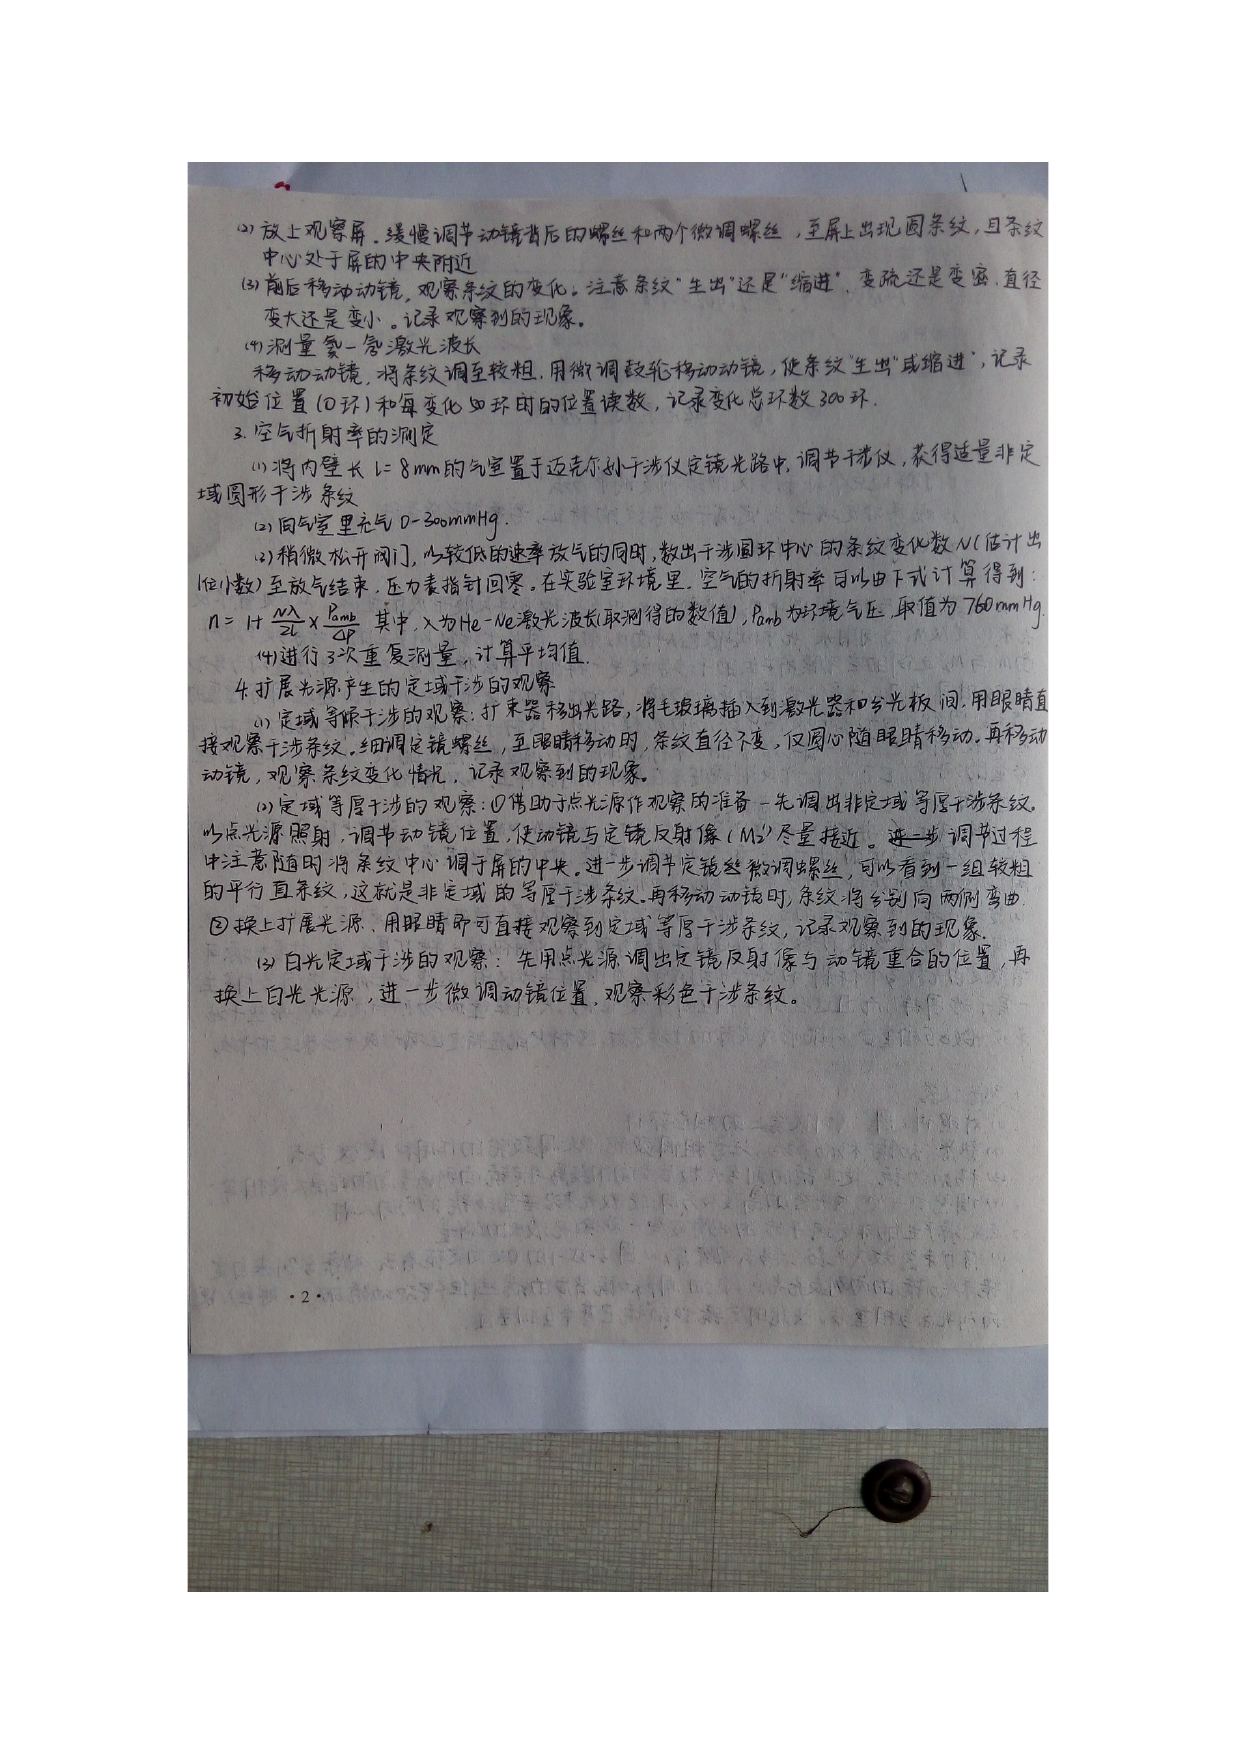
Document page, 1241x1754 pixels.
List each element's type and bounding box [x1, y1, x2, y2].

picture [187, 162, 1049, 1592]
